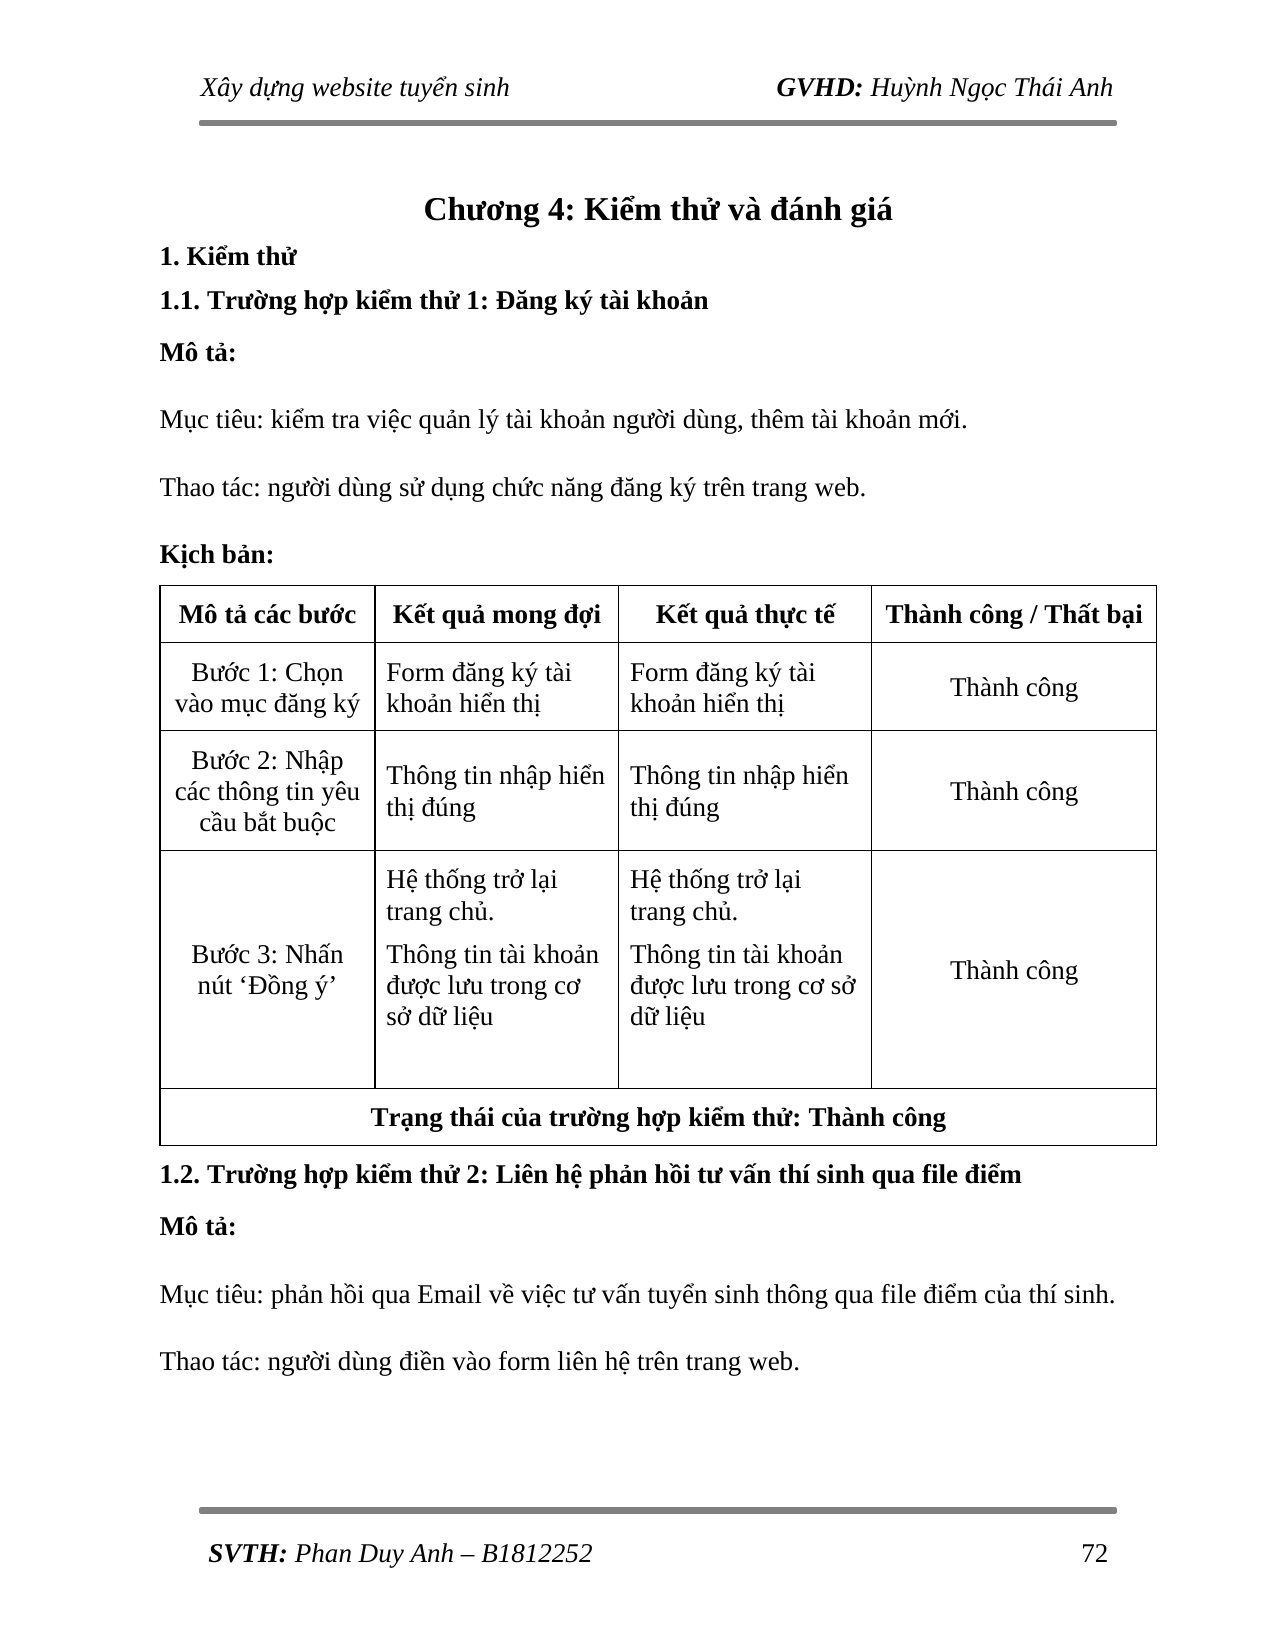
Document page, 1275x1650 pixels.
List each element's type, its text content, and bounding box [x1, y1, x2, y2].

table_header Mô tả các bước [161, 586, 374, 642]
subtitle Trường hợp kiểm thử 2: Liên hệ phản hồi tư vấn thí sinh qua file điểm [159, 1158, 1157, 1190]
text Mục tiêu: phản hồi qua Email về việc tư vấn tuyển sinh thông qua file điểm của thí sinh. [159, 1278, 1157, 1309]
table_cell Trạng thái của trường hợp kiểm thử: Thành công [161, 1089, 1156, 1145]
text Mô tả: [159, 1211, 1157, 1242]
table_cell Thành công [872, 643, 1156, 730]
table_cell Thành công [872, 731, 1156, 850]
subtitle Kiểm thử [159, 240, 1157, 271]
table_cell Thành công [872, 851, 1156, 1088]
table_cell Thông tin nhập hiển thị đúng [619, 731, 871, 850]
table_cell Hệ thống trở lại trang chủ. Thông tin tài khoản được lưu trong cơ sở dữ liệu [376, 851, 618, 1088]
text Thao tác: người dùng điền vào form liên hệ trên trang web. [159, 1346, 1157, 1377]
text Mô tả: [159, 336, 1157, 367]
table_cell Form đăng ký tài khoản hiển thị [619, 643, 871, 730]
table_cell Bước 1: Chọn vào mục đăng ký [161, 643, 374, 730]
table_cell Thông tin nhập hiển thị đúng [376, 731, 618, 850]
text Kịch bản: [159, 538, 1157, 569]
table_cell Bước 3: Nhấn nút ‘Đồng ý’ [161, 851, 374, 1088]
text Mục tiêu: kiểm tra việc quản lý tài khoản người dùng, thêm tài khoản mới. [159, 403, 1157, 434]
table_header Kết quả mong đợi [376, 586, 618, 642]
table_header Thành công / Thất bại [872, 586, 1156, 642]
table_cell Hệ thống trở lại trang chủ. Thông tin tài khoản được lưu trong cơ sở dữ liệu [619, 851, 871, 1088]
subtitle Chương 4: Kiểm thử và đánh giá [159, 189, 1157, 228]
subtitle Trường hợp kiểm thử 1: Đăng ký tài khoản [159, 284, 1157, 315]
table_cell Bước 2: Nhập các thông tin yêu cầu bắt buộc [161, 731, 374, 850]
text Thao tác: người dùng sử dụng chức năng đăng ký trên trang web. [159, 471, 1157, 502]
table_cell Form đăng ký tài khoản hiển thị [376, 643, 618, 730]
table_header Kết quả thực tế [619, 586, 871, 642]
